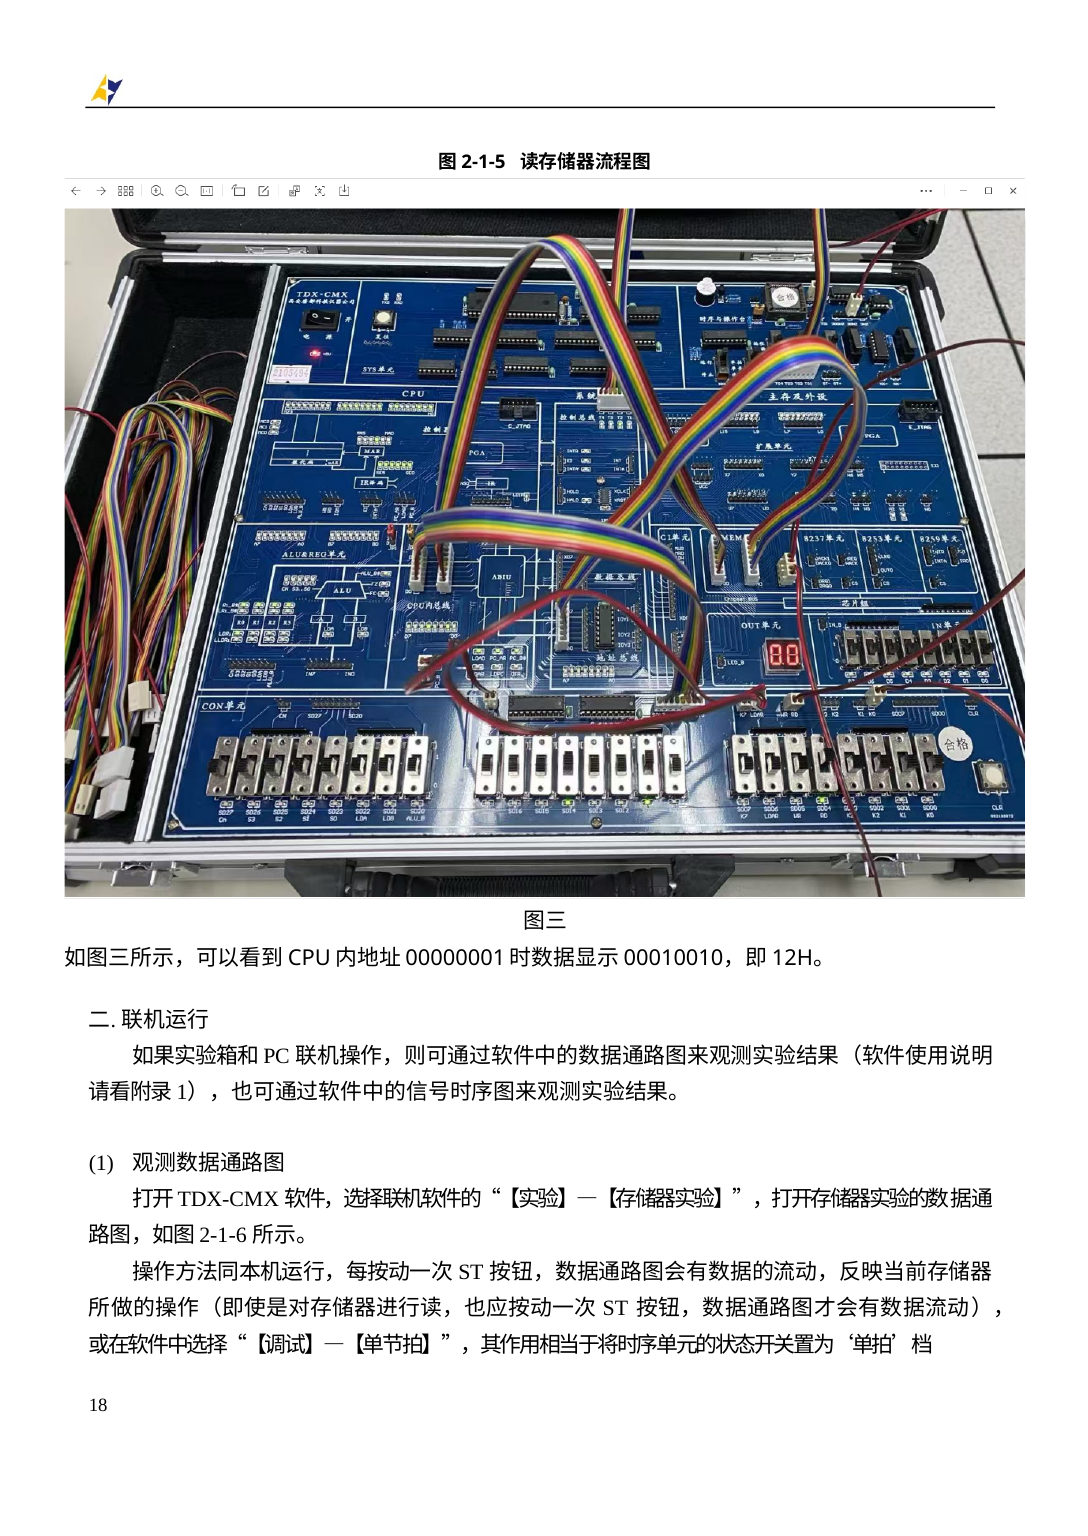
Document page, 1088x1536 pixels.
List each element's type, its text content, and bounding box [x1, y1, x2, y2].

picture [64, 178, 1025, 899]
text 如图三所示，可以看到CPU内地址00000001时数据显示00010010，即12H。 [64, 940, 1025, 971]
text 如果实验箱和 PC 联机操作，则可通过软件中的数据通路图来观测实验结果（软件使用说明请看附录 1），也可通过软件中的信号时序图来观测实验结果。 [88, 1038, 993, 1106]
text 图三 [64, 903, 1025, 935]
text 打开 TDX-CMX 软件，选择联机软件的“【实验】—【存储器实验】”，打开存储器实验的数据通路图，如图 2-1-6 所示。 [88, 1181, 993, 1249]
picture [91, 74, 123, 106]
text 二. 联机运行 [88, 1002, 1025, 1033]
text 图 2-1-5 读存储器流程图 [64, 147, 1025, 174]
text 操作方法同本机运行，每按动一次 ST 按钮，数据通路图会有数据的流动，反映当前存储器所做的操作（即使是对存储器进行读，也应按动一次 ST 按钮，数据通路图才会有数据流动），或在软件中选择“【调试】—【单节拍】”，其作用相当于将时序单元的状态开关置为‘单拍’档 [88, 1254, 993, 1358]
list 观测数据通路图 [88, 1145, 1025, 1177]
text 18 [88, 1394, 1025, 1415]
